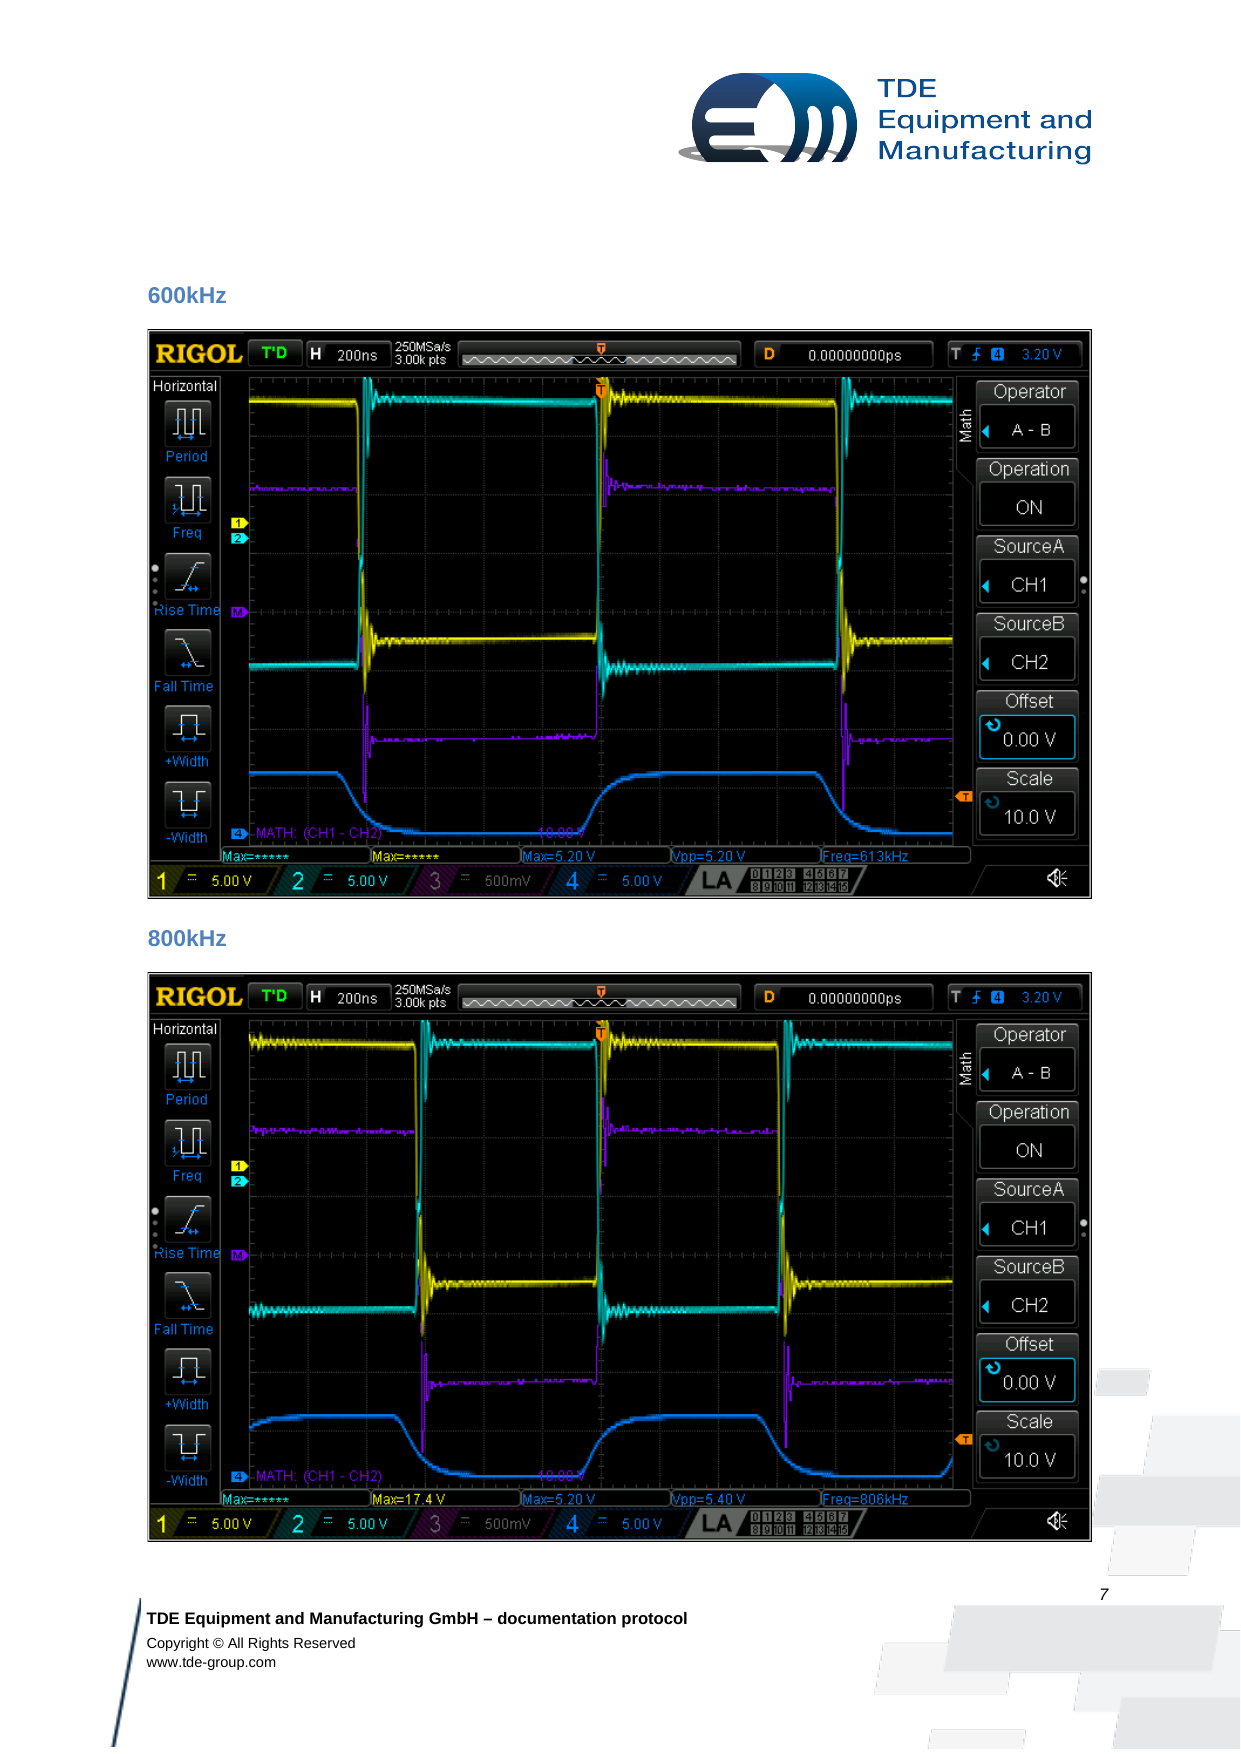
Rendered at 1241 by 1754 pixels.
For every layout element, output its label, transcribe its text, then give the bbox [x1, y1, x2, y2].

text 800kHz [148, 925, 1093, 952]
picture [678, 73, 1093, 165]
text 600kHz [148, 282, 1093, 308]
picture [147, 329, 1092, 899]
picture [147, 972, 1092, 1542]
